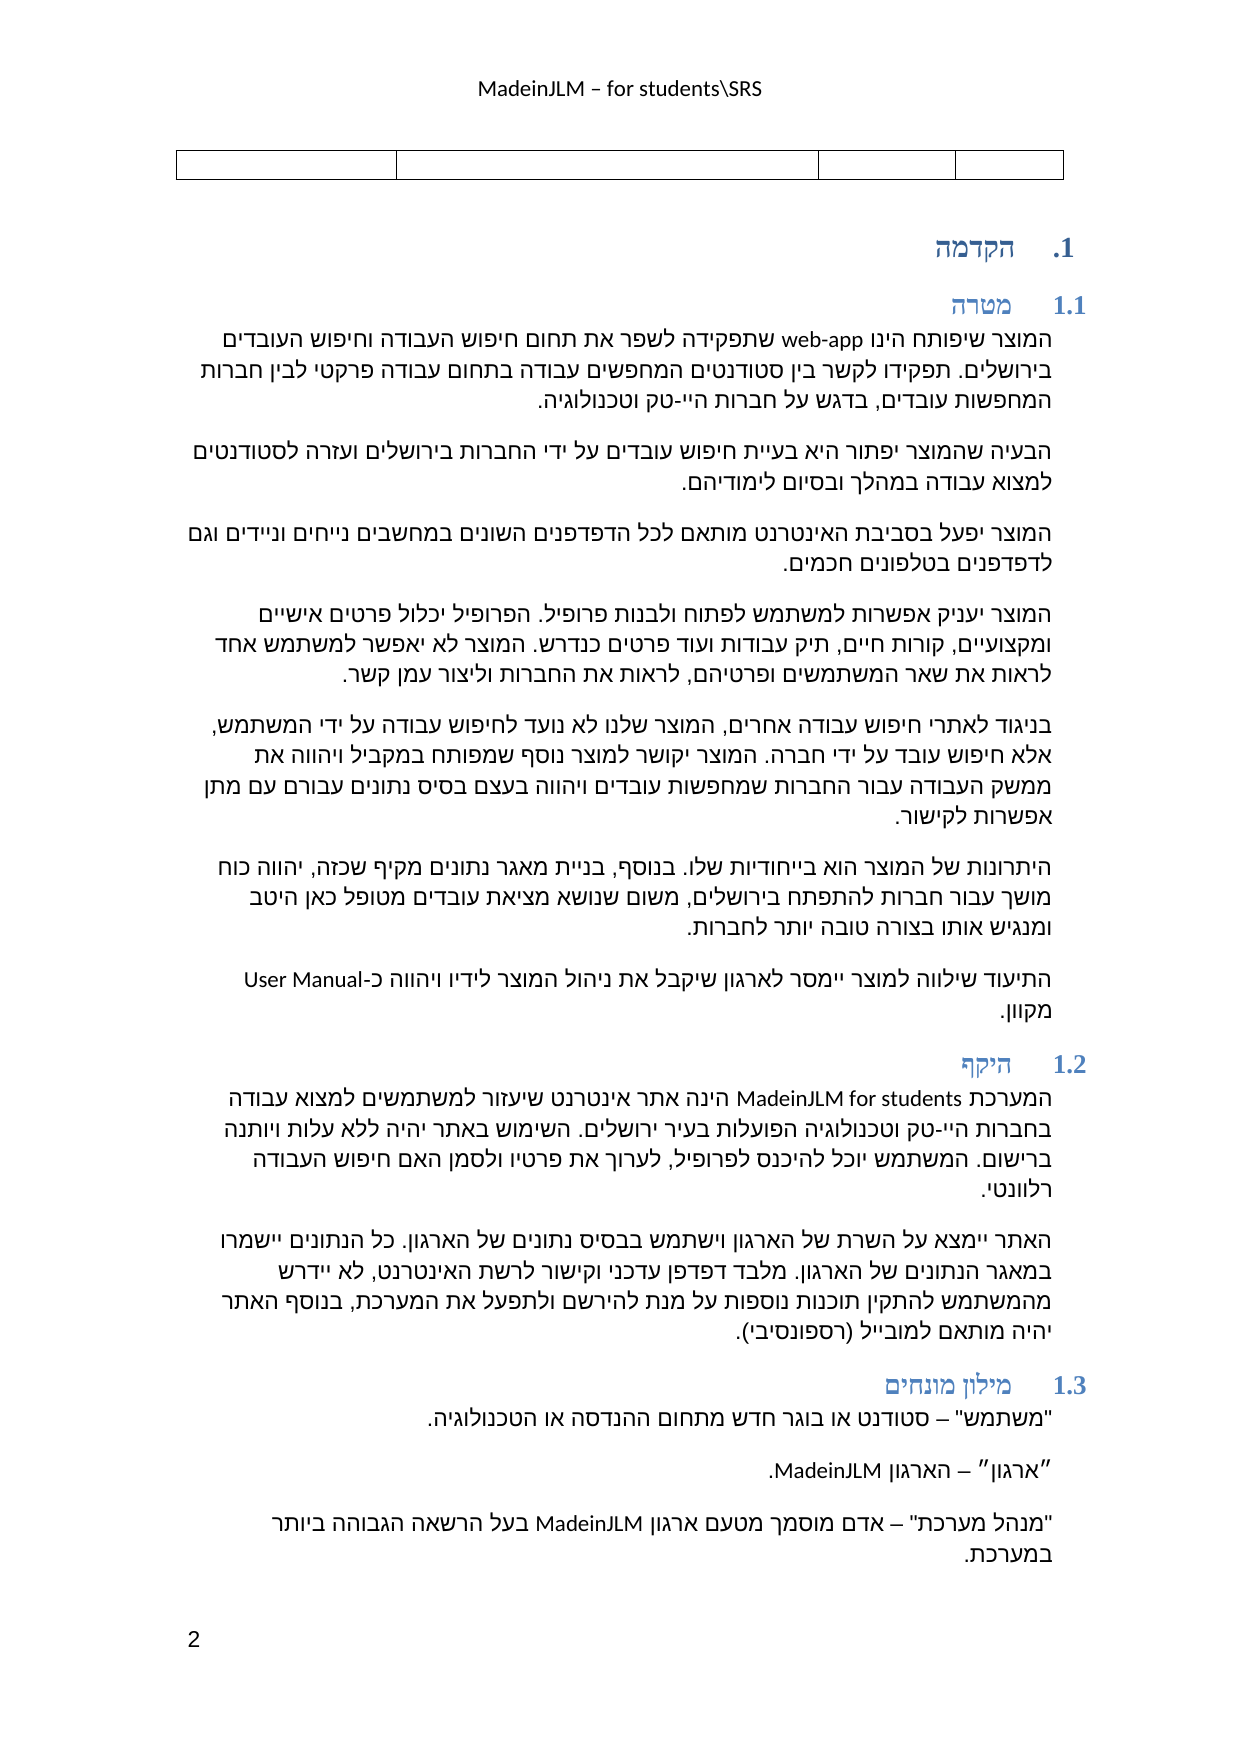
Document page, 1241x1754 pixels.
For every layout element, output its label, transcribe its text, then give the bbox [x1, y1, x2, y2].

table_cell [177, 151, 396, 179]
subtitle מילון מונחים [187, 1369, 1053, 1400]
subtitle היקף [187, 1048, 1053, 1079]
text המערכת MadeinJLM for students הינה אתר אינטרנט שיעזור למשתמשים למצוא עבודה בחברות היי-טק וטכנולוגיה הפועלות בעיר ירושלים. השימוש באתר יהיה ללא עלות ויותנה ברישום. המשתמש יוכל להיכנס לפרופיל, לערוך את פרטיו ולסמן האם חיפוש העבודה רלוונטי. [187, 1084, 1053, 1203]
text בניגוד לאתרי חיפוש עבודה אחרים, המוצר שלנו לא נועד לחיפוש עבודה על ידי המשתמש, אלא חיפוש עובד על ידי חברה. המוצר יקושר למוצר נוסף שמפותח במקביל ויהווה את ממשק העבודה עבור החברות שמחפשות עובדים ויהווה בעצם בסיס נתונים עבורם עם מתן אפשרות לקישור. [187, 712, 1053, 829]
table_cell [397, 151, 818, 179]
text המוצר יעניק אפשרות למשתמש לפתוח ולבנות פרופיל. הפרופיל יכלול פרטים אישיים ומקצועיים, קורות חיים, תיק עבודות ועוד פרטים כנדרש. המוצר לא יאפשר למשתמש אחד לראות את שאר המשתמשים ופרטיהם, לראות את החברות וליצור עמן קשר. [187, 601, 1053, 688]
table_cell [956, 151, 1063, 179]
text ״ארגון״ – הארגון MadeinJLM. [187, 1456, 1053, 1484]
subtitle הקדמה [187, 230, 1053, 264]
text המוצר שיפותח הינו web-app שתפקידה לשפר את תחום חיפוש העבודה וחיפוש העובדים בירושלים. תפקידו לקשר בין סטודנטים המחפשים עבודה בתחום עבודה פרקטי לבין חברות המחפשות עובדים, בדגש על חברות היי-טק וטכנולוגיה. [187, 325, 1053, 414]
text היתרונות של המוצר הוא בייחודיות שלו. בנוסף, בניית מאגר נתונים מקיף שכזה, יהווה כוח מושך עבור חברות להתפתח בירושלים, משום שנושא מציאת עובדים מטופל כאן היטב ומנגיש אותו בצורה טובה יותר לחברות. [187, 854, 1053, 941]
text "משתמש" – סטודנט או בוגר חדש מתחום ההנדסה או הטכנולוגיה. [187, 1405, 1053, 1431]
text התיעוד שילווה למוצר יימסר לארגון שיקבל את ניהול המוצר לידיו ויהווה כ-User Manual מקוון. [187, 965, 1053, 1024]
text המוצר יפעל בסביבת האינטרנט מותאם לכל הדפדפנים השונים במחשבים נייחים וניידים וגם לדפדפנים בטלפונים חכמים. [187, 519, 1053, 576]
text האתר יימצא על השרת של הארגון וישתמש בבסיס נתונים של הארגון. כל הנתונים יישמרו במאגר הנתונים של הארגון. מלבד דפדפן עדכני וקישור לרשת האינטרנט, לא יידרש מהמשתמש להתקין תוכנות נוספות על מנת להירשם ולתפעל את המערכת, בנוסף האתר יהיה מותאם למובייל (רספונסיבי). [187, 1227, 1053, 1344]
text הבעיה שהמוצר יפתור היא בעיית חיפוש עובדים על ידי החברות בירושלים ועזרה לסטודנטים למצוא עבודה במהלך ובסיום לימודיהם. [187, 438, 1053, 495]
text "מנהל מערכת" – אדם מוסמך מטעם ארגון MadeinJLM בעל הרשאה הגבוהה ביותר במערכת. [187, 1509, 1053, 1567]
table_cell [819, 151, 955, 179]
subtitle מטרה [187, 289, 1053, 321]
